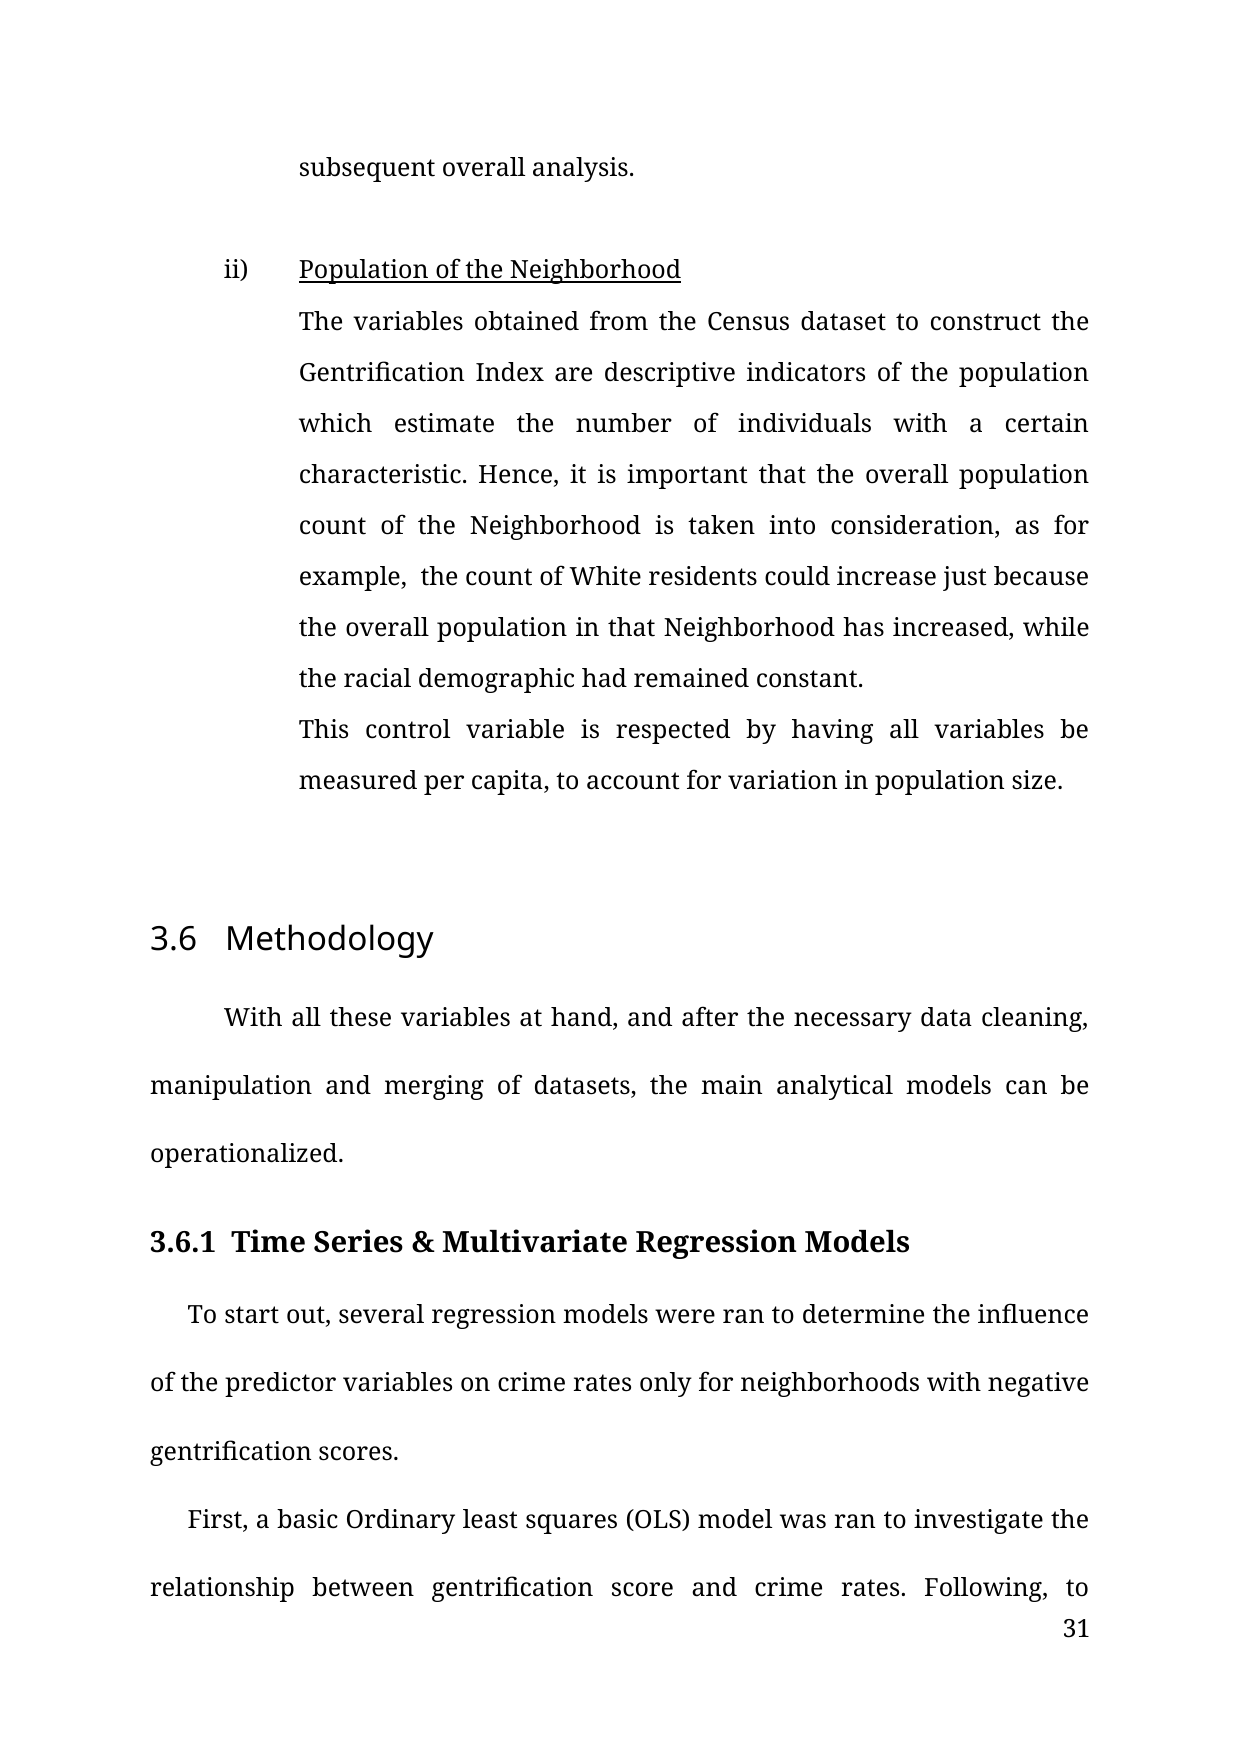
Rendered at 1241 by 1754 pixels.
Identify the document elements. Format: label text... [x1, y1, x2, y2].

subtitle 3.6.1 Time Series & Multivariate Regression Models [150, 1221, 1090, 1261]
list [150, 1501, 1090, 1603]
text With all these variables at hand, and after the necessary data cleaning, manipulation and merging of datasets, the main analytical models can be operationalized. [150, 1000, 1090, 1170]
list Population of the Neighborhood The variables obtained from the Census dataset to construct the Gentrification Index are descriptive indicators of the population which estimate the number of individuals with a certain characteristic. Hence, it is important that the overall population count of the Neighborhood is taken into consideration, as for example, the count of White residents could increase just because the overall population in that Neighborhood has increased, while the racial demographic had remained constant. [224, 252, 1090, 694]
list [224, 150, 1090, 235]
subtitle Methodology [150, 915, 1090, 960]
list To start out, several regression models were ran to determine the influence of the predictor variables on crime rates only for neighborhoods with negative gentrification scores. [150, 1297, 1090, 1467]
list This control variable is respected by having all variables be measured per capita, to account for variation in population size. [299, 711, 1090, 797]
